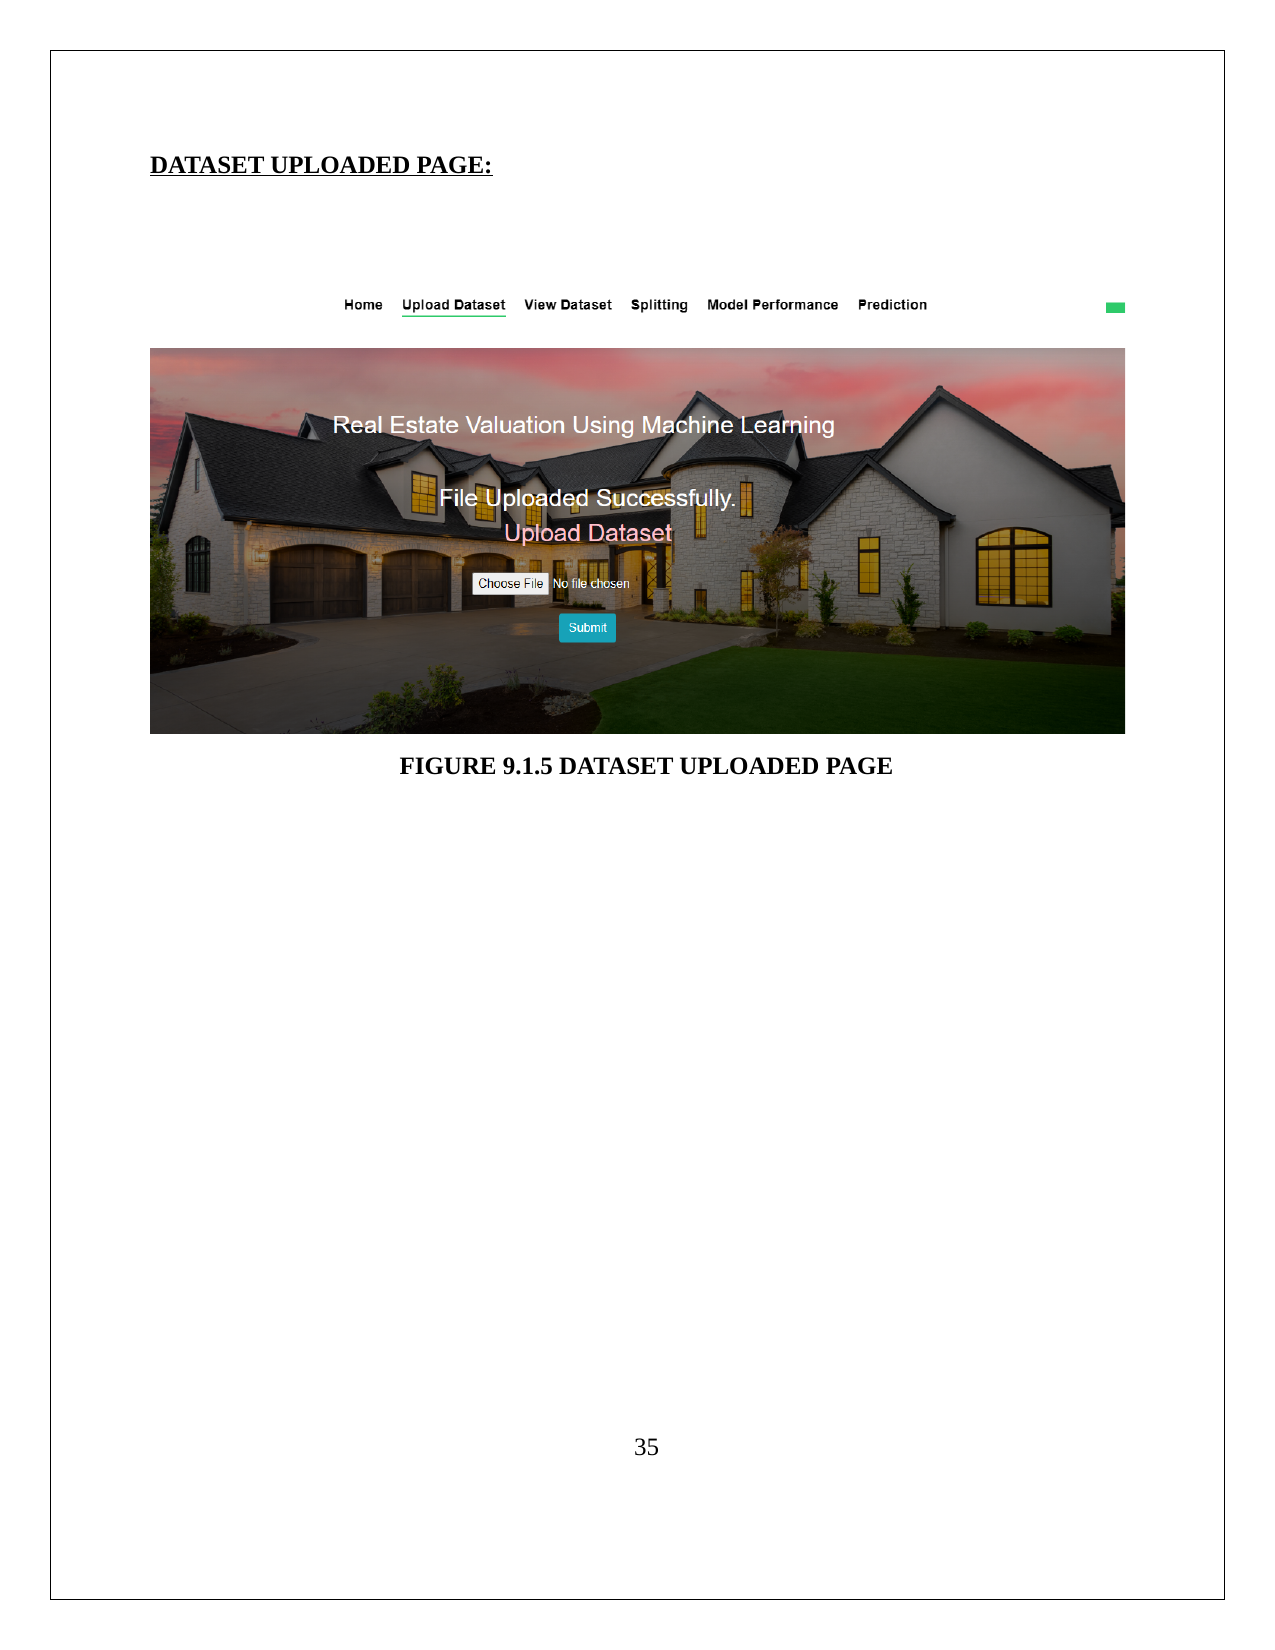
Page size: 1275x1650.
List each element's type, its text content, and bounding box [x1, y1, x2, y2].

text DATASET UPLOADED PAGE: [150, 150, 1125, 179]
picture [150, 268, 1125, 734]
text FIGURE 9.1.5 DATASET UPLOADED PAGE [150, 751, 1125, 779]
text 35 [150, 1432, 1125, 1461]
